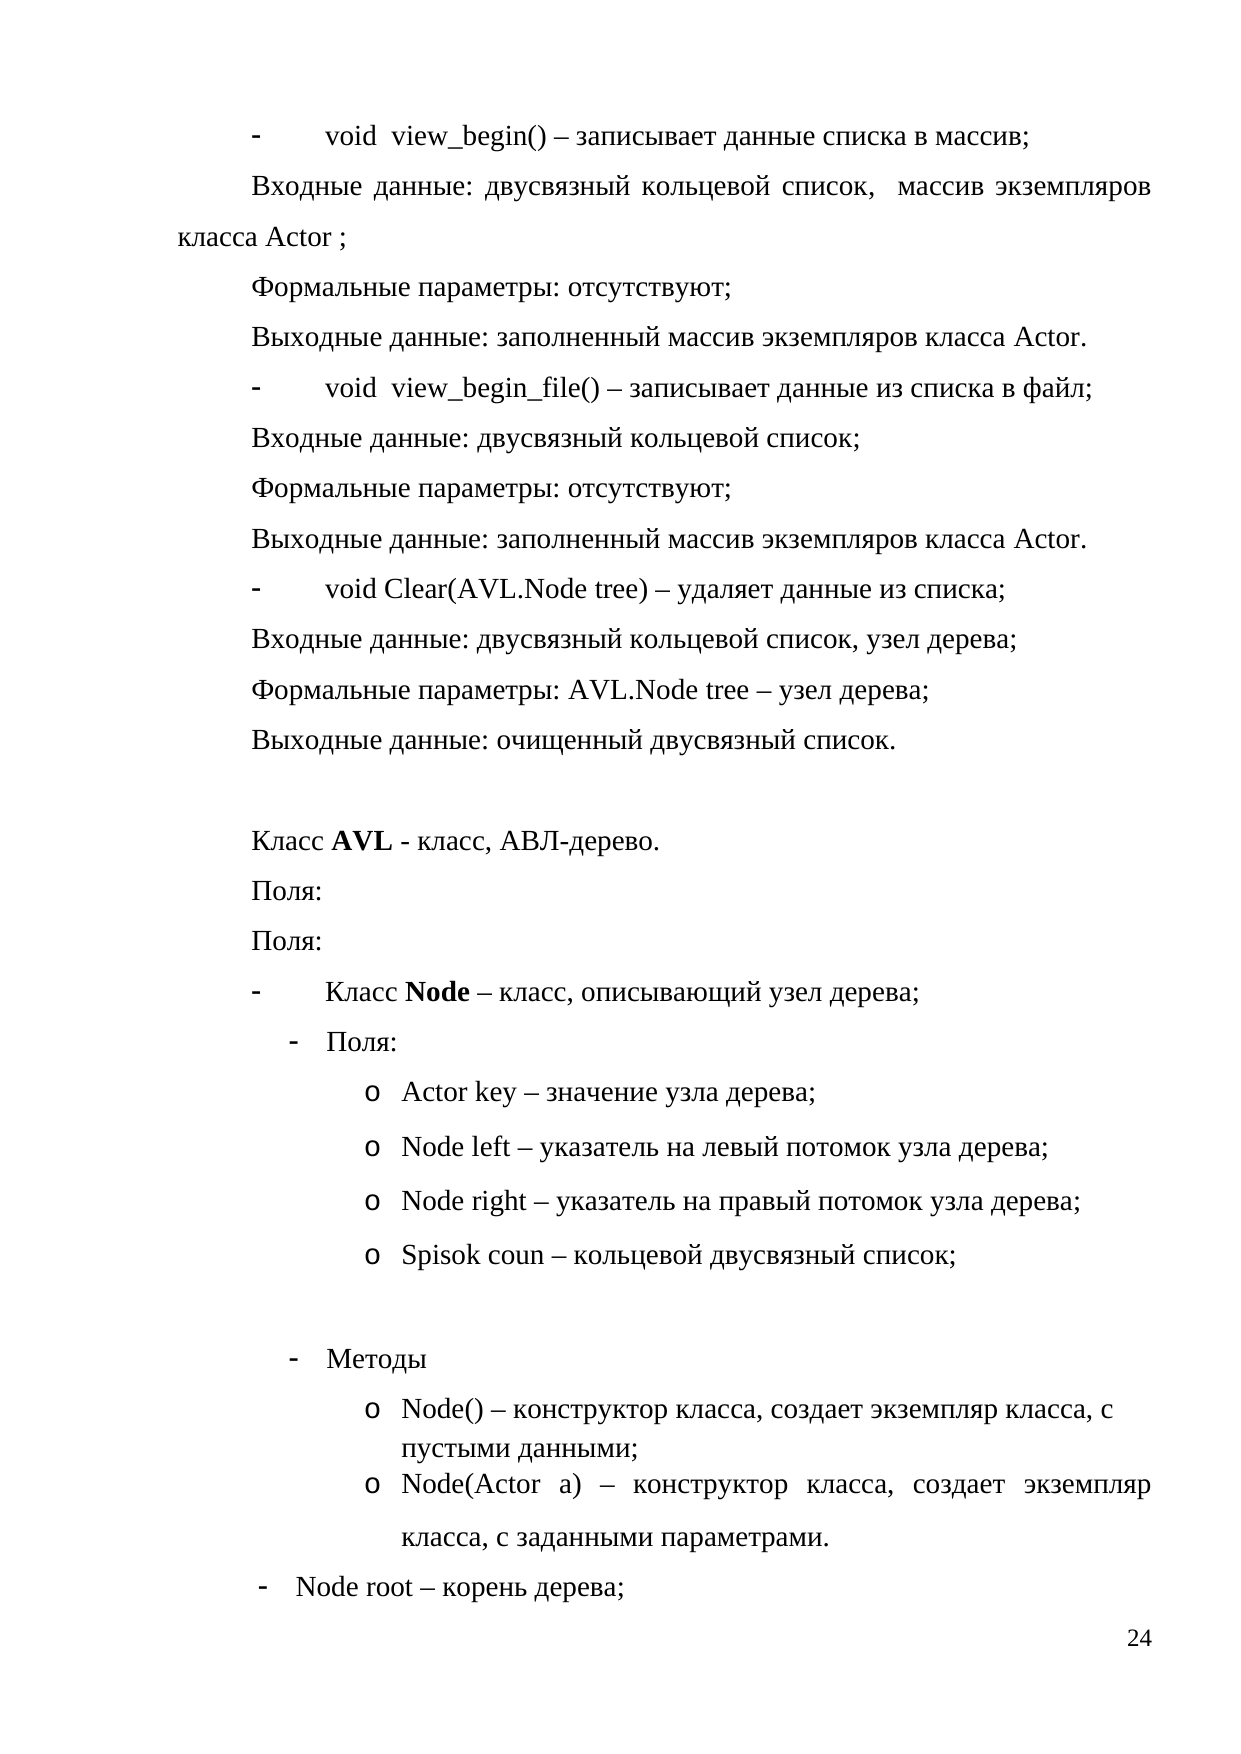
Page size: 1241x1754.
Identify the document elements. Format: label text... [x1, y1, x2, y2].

list Методы [288, 1341, 1152, 1375]
list Формальные параметры: отсутствуют; [177, 269, 1152, 303]
text Поля: [177, 923, 1152, 957]
list Класс Node – класс, описывающий узел дерева; [177, 974, 1152, 1007]
list Spisok coun – кольцевой двусвязный список; [363, 1237, 1152, 1273]
list void Clear(AVL.Node tree) – удаляет данные из списка; [177, 571, 1152, 605]
list Выходные данные: заполненный массив экземпляров класса Actor. [177, 319, 1152, 353]
list Поля: [288, 1024, 1152, 1058]
list Actor key – значение узла дерева; [363, 1074, 1152, 1111]
list Входные данные: двусвязный кольцевой список, массив экземпляров класса Actor ; [177, 168, 1152, 252]
text Класс AVL - класс, АВЛ-дерево. [177, 823, 1152, 856]
list Node right – указатель на правый потомок узла дерева; [363, 1183, 1152, 1219]
list void view_begin_file() – записывает данные из списка в файл; [177, 370, 1152, 403]
list void view_begin() – записывает данные списка в массив; [177, 118, 1152, 152]
list Выходные данные: заполненный массив экземпляров класса Actor. [177, 521, 1152, 554]
list Формальные параметры: отсутствуют; [177, 471, 1152, 504]
list Node root – корень дерева; [258, 1569, 1152, 1603]
list Node() – конструктор класса, создает экземпляр класса, с пустыми данными; [363, 1392, 1152, 1464]
list Выходные данные: очищенный двусвязный список. [251, 722, 1152, 756]
text Поля: [177, 873, 1152, 907]
list Node left – указатель на левый потомок узла дерева; [363, 1129, 1152, 1165]
list Формальные параметры: AVL.Node tree – узел дерева; [251, 672, 1152, 705]
list Входные данные: двусвязный кольцевой список, узел дерева; [251, 622, 1152, 655]
list Входные данные: двусвязный кольцевой список; [177, 420, 1152, 454]
list Node(Actor a) – конструктор класса, создает экземпляр класса, с заданными параметрами. [363, 1466, 1152, 1553]
